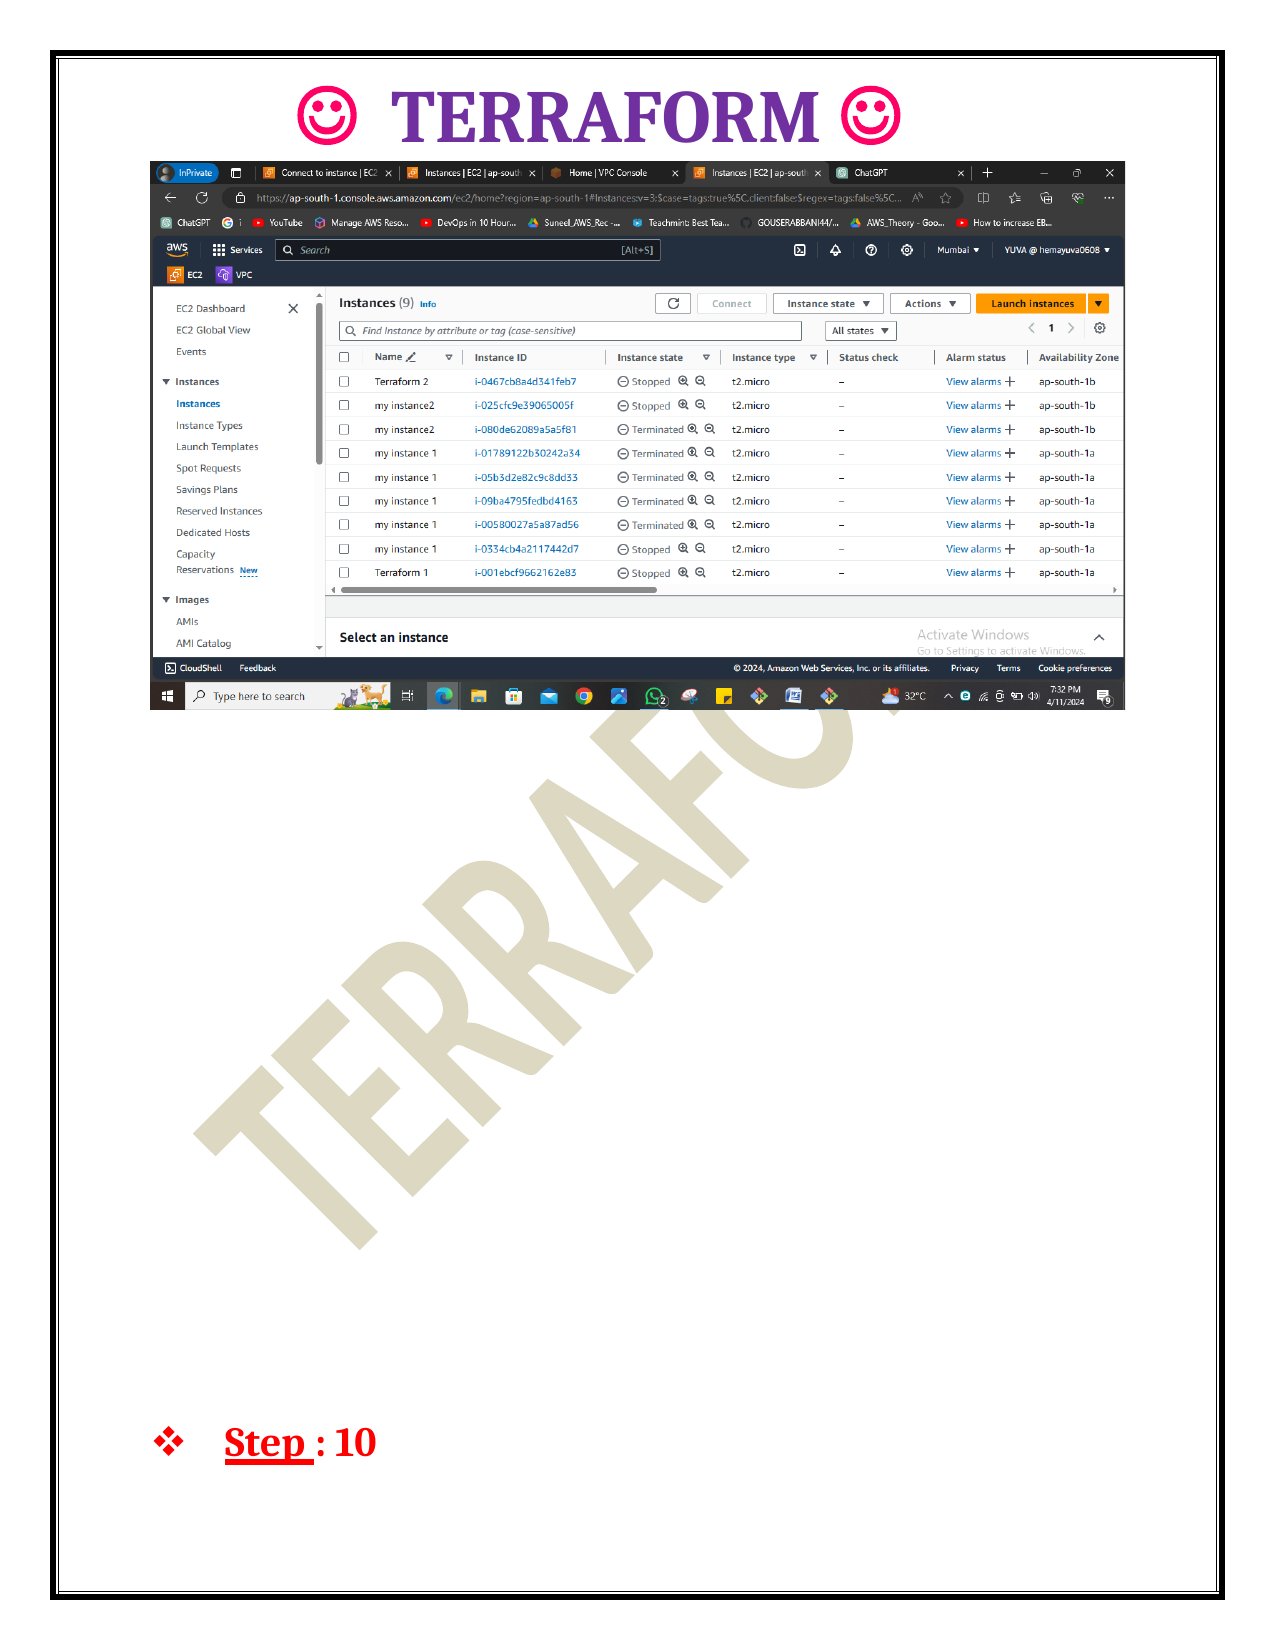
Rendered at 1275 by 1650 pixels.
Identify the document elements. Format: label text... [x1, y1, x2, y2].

picture [150, 161, 1125, 710]
list Step : 10 [150, 1419, 1125, 1467]
